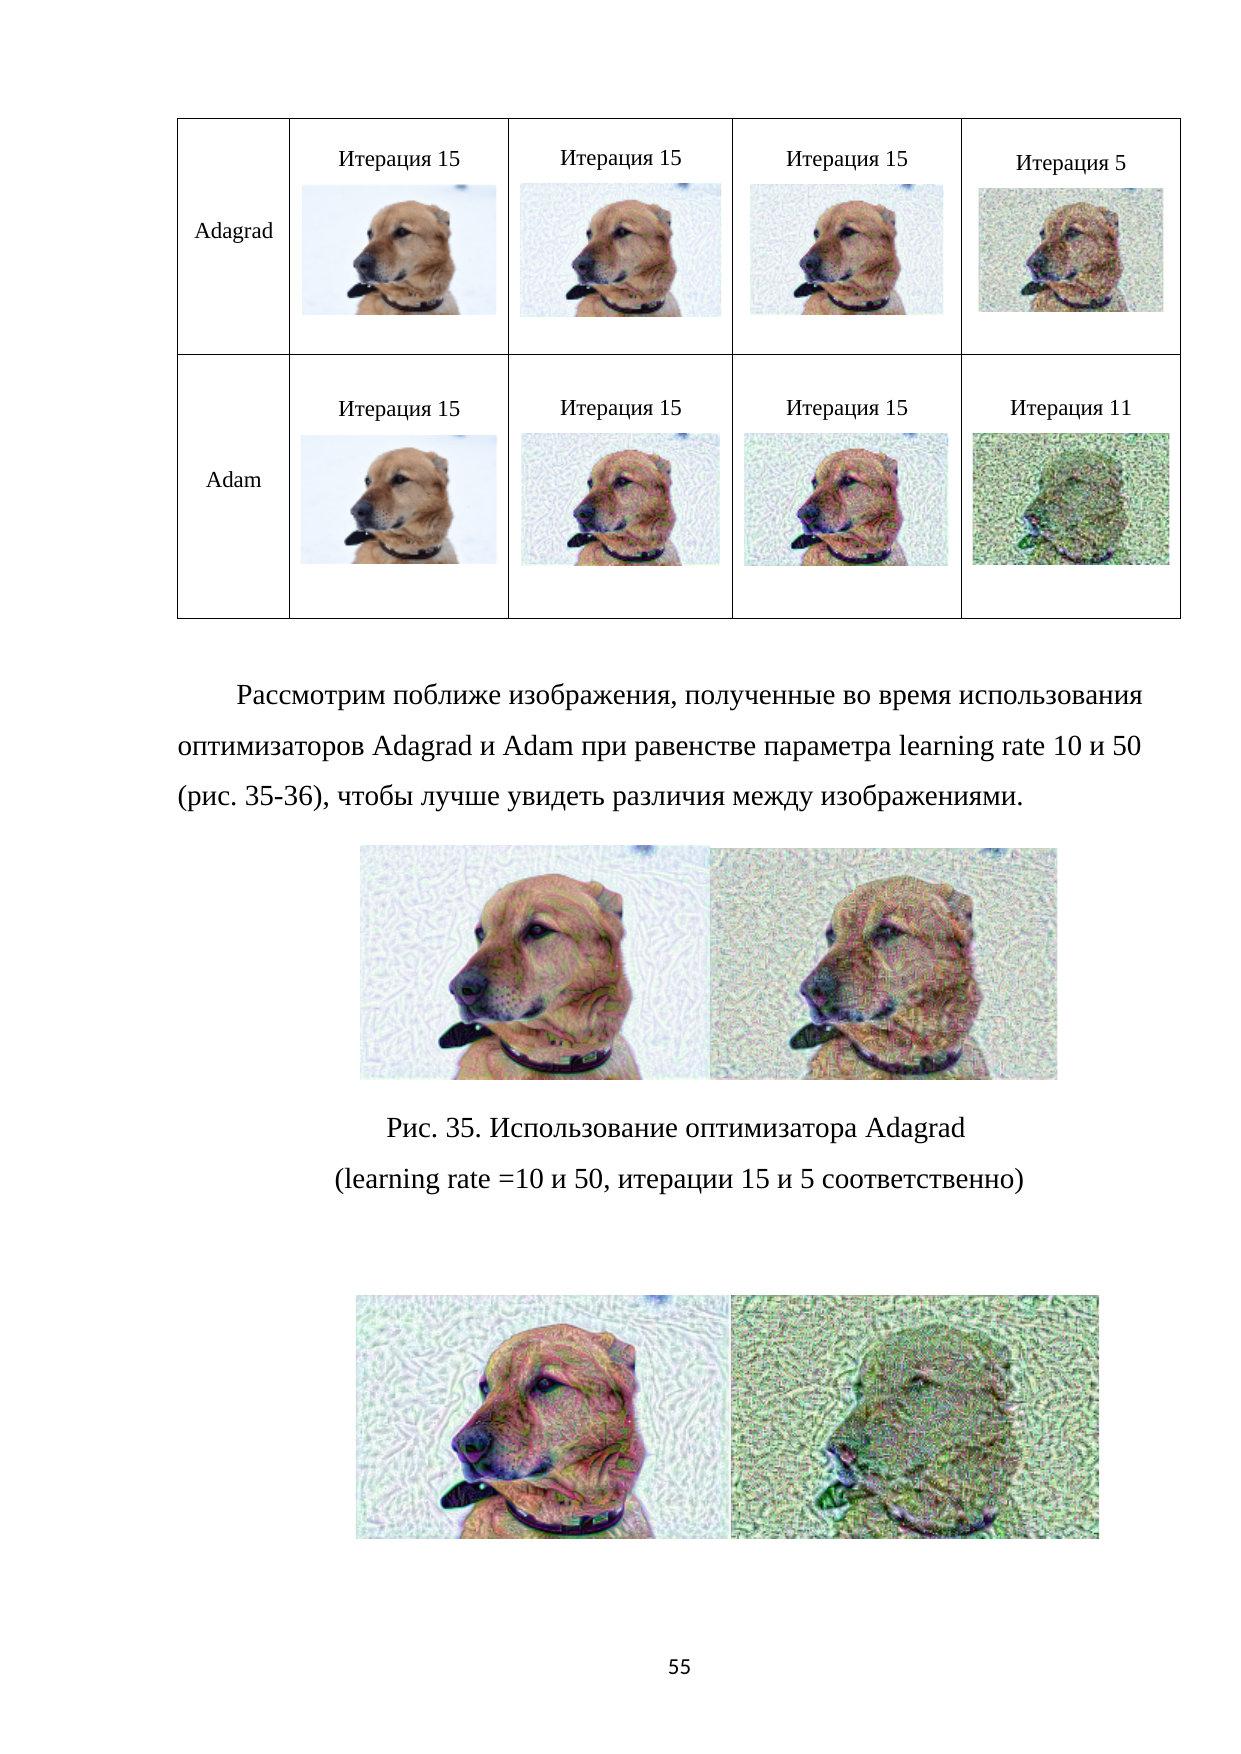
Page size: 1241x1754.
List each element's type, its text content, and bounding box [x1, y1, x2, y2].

picture [302, 184, 497, 315]
picture [360, 845, 1058, 1080]
table_cell Итерация 15 [733, 355, 961, 618]
text Рис. 35. Использование оптимизатора Adagrad (learning rate =10 и 50, итерации 15 и 5 соответственно) [177, 1111, 1181, 1194]
table_cell Итерация 15 [290, 355, 508, 618]
table_cell Итерация 15 [509, 119, 732, 354]
picture [750, 184, 944, 315]
table_cell Итерация 11 [962, 355, 1180, 618]
picture [972, 433, 1170, 565]
picture [521, 433, 720, 566]
table_cell Итерация 5 [962, 119, 1180, 354]
table_cell Adam [178, 355, 289, 618]
table_cell Adagrad [178, 119, 289, 354]
picture [300, 435, 498, 564]
picture [744, 433, 950, 566]
table_cell Итерация 15 [290, 119, 508, 354]
picture [978, 188, 1164, 312]
table_cell Итерация 15 [509, 355, 732, 618]
picture [520, 183, 722, 317]
table_cell Итерация 15 [733, 119, 961, 354]
text Рассмотрим поближе изображения, полученные во время использования оптимизаторов Adagrad и Adam при равенстве параметра learning rate 10 и 50 (рис. 35-36), чтобы лучше увидеть различия между изображениями. [177, 677, 1181, 812]
picture [355, 1295, 1100, 1539]
